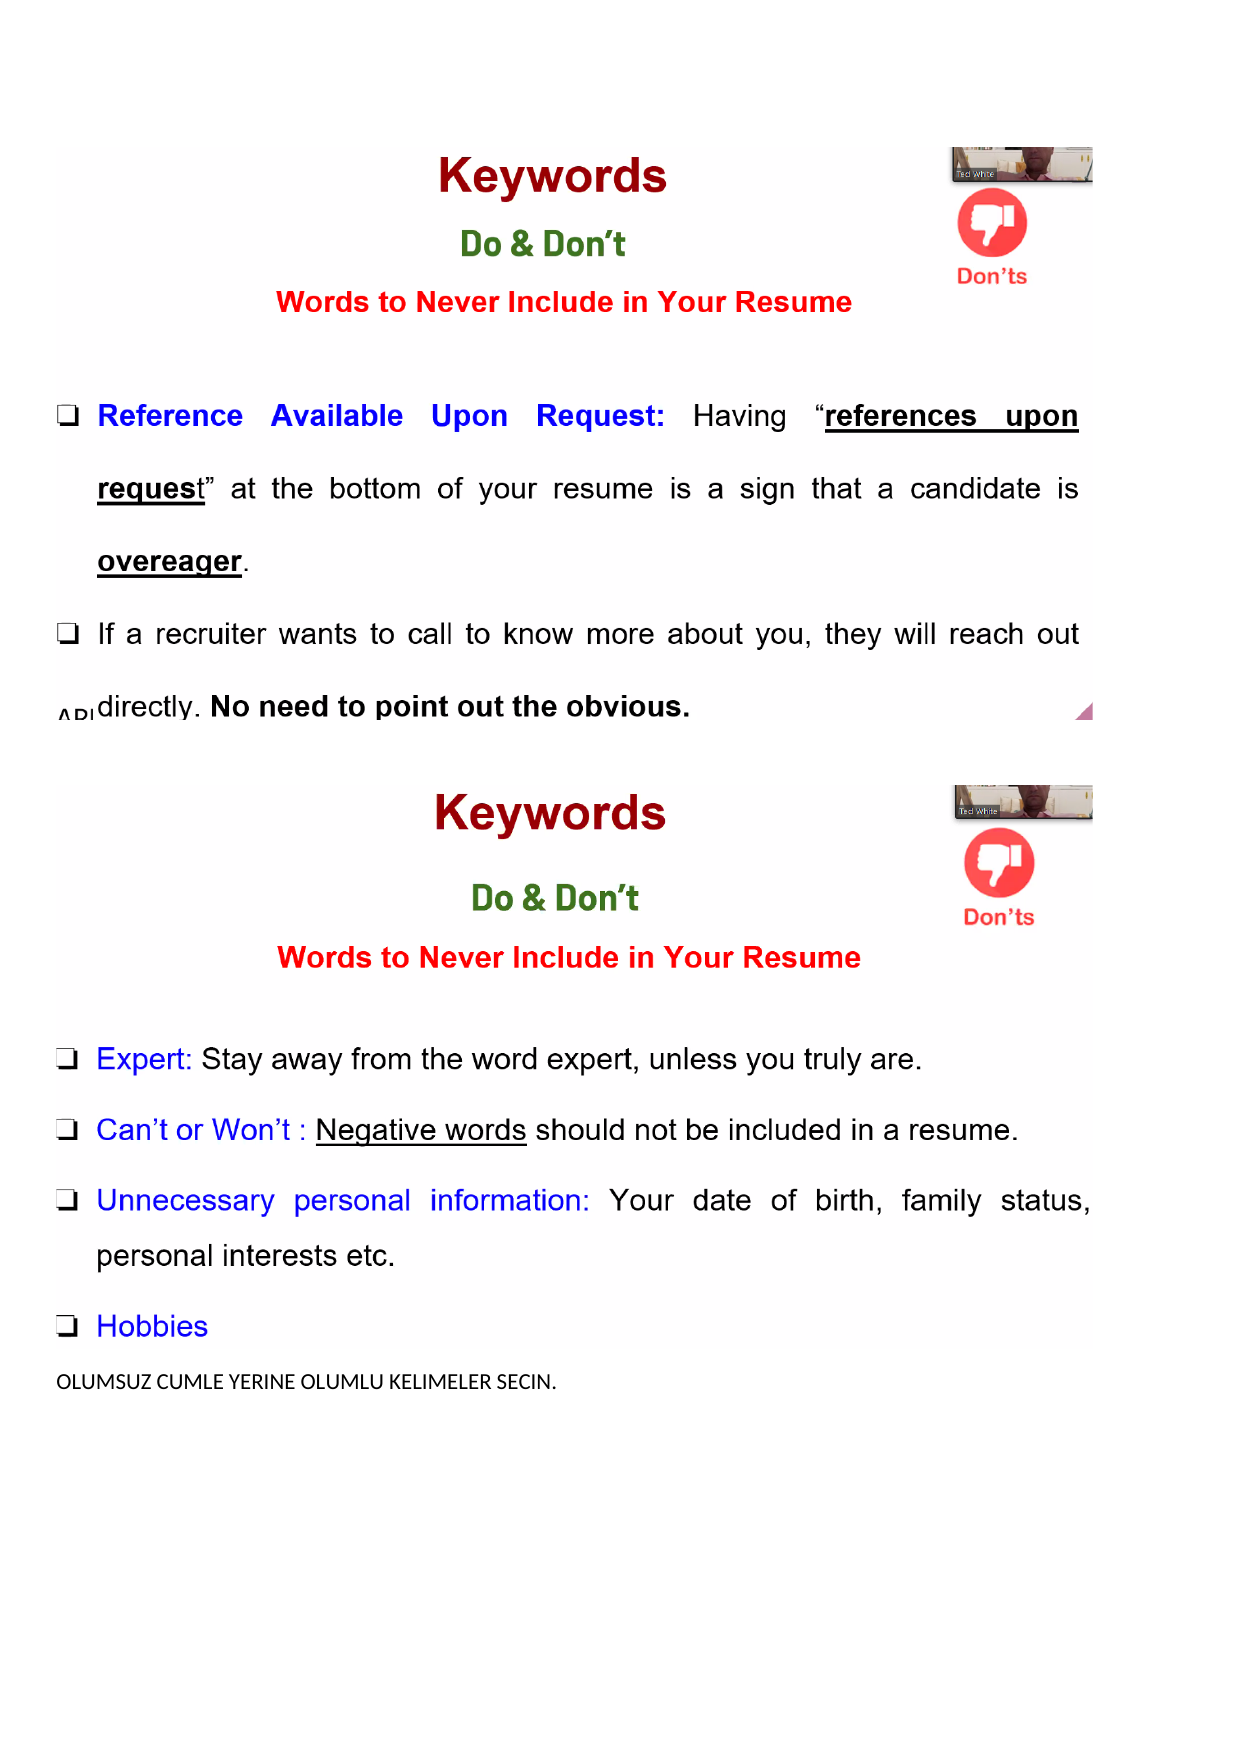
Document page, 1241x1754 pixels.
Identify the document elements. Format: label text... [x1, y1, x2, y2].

picture [56, 785, 1093, 1349]
text OLUMSUZ CUMLE YERINE OLUMLU KELIMELER SECIN. [56, 1367, 1093, 1395]
picture [56, 147, 1093, 720]
